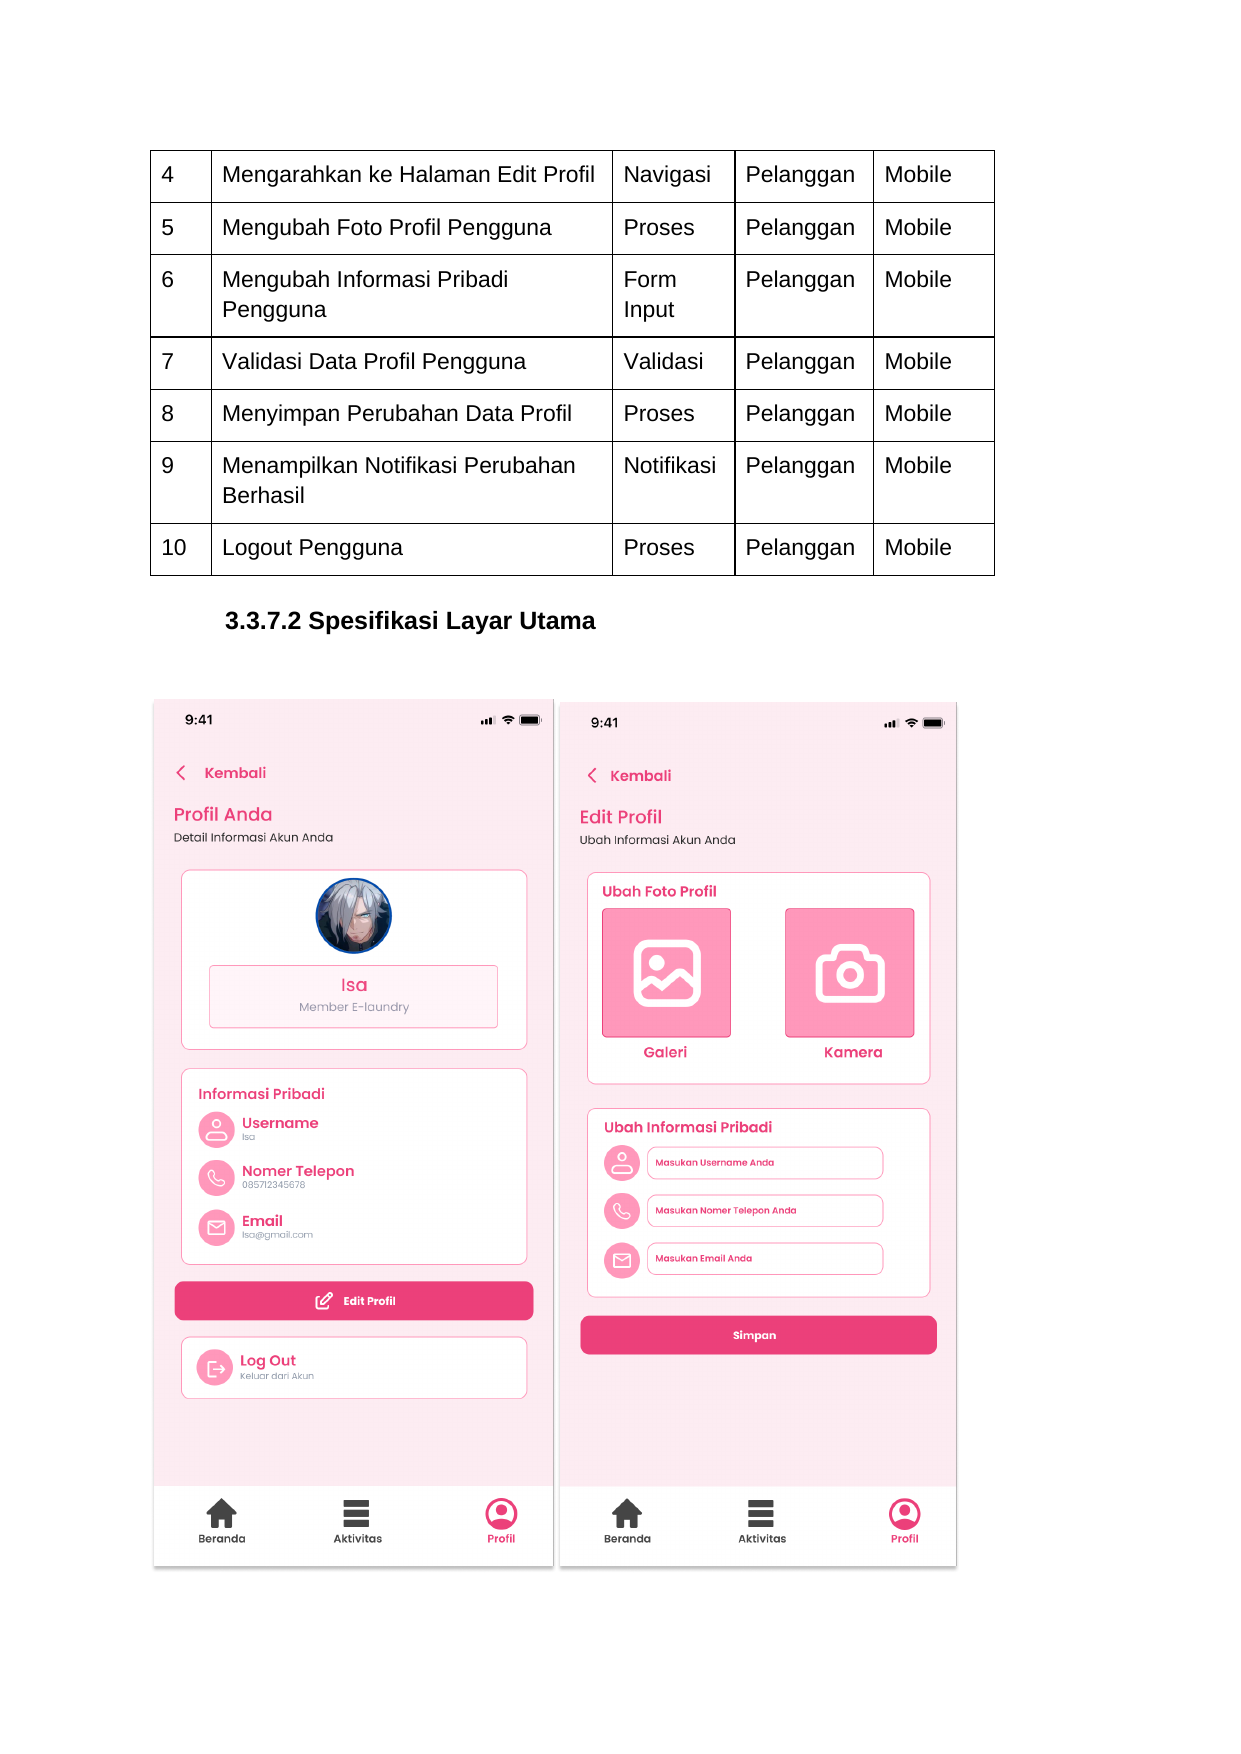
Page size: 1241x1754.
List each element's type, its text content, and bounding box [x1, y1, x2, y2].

table_cell Mengubah Foto Profil Pengguna [212, 203, 612, 254]
table_cell Pelanggan [736, 390, 873, 441]
table_cell 5 [151, 203, 211, 254]
table_cell Mobile [874, 390, 994, 441]
text 3.3.7.2 Spesifikasi Layar Utama [150, 606, 1090, 635]
table_cell Pelanggan [736, 255, 873, 336]
table_cell Mengubah Informasi Pribadi Pengguna [212, 255, 612, 336]
table_cell Validasi [613, 338, 734, 388]
table_cell 10 [151, 524, 211, 575]
table_cell Proses [613, 390, 734, 441]
table_cell Pelanggan [736, 442, 873, 523]
table_cell Pelanggan [736, 338, 873, 388]
table_cell Pelanggan [736, 151, 873, 202]
table_cell 4 [151, 151, 211, 202]
table_cell Mobile [874, 203, 994, 254]
table_cell Mobile [874, 442, 994, 523]
table_cell 8 [151, 390, 211, 441]
table_cell Mobile [874, 255, 994, 336]
table_cell Mengarahkan ke Halaman Edit Profil [212, 151, 612, 202]
table_cell Pelanggan [736, 524, 873, 575]
table_cell Form Input [613, 255, 734, 336]
table_cell 7 [151, 338, 211, 388]
table_cell Pelanggan [736, 203, 873, 254]
table_cell Proses [613, 524, 734, 575]
table_cell Notifikasi [613, 442, 734, 523]
table_cell Validasi Data Profil Pengguna [212, 338, 612, 388]
table_cell 6 [151, 255, 211, 336]
table_cell Mobile [874, 338, 994, 388]
table_cell Menyimpan Perubahan Data Profil [212, 390, 612, 441]
table_cell Navigasi [613, 151, 734, 202]
table_cell Mobile [874, 151, 994, 202]
table_cell Mobile [874, 524, 994, 575]
picture [150, 699, 960, 1573]
table_cell Logout Pengguna [212, 524, 612, 575]
table_cell 9 [151, 442, 211, 523]
table_cell Menampilkan Notifikasi Perubahan Berhasil [212, 442, 612, 523]
table_cell Proses [613, 203, 734, 254]
